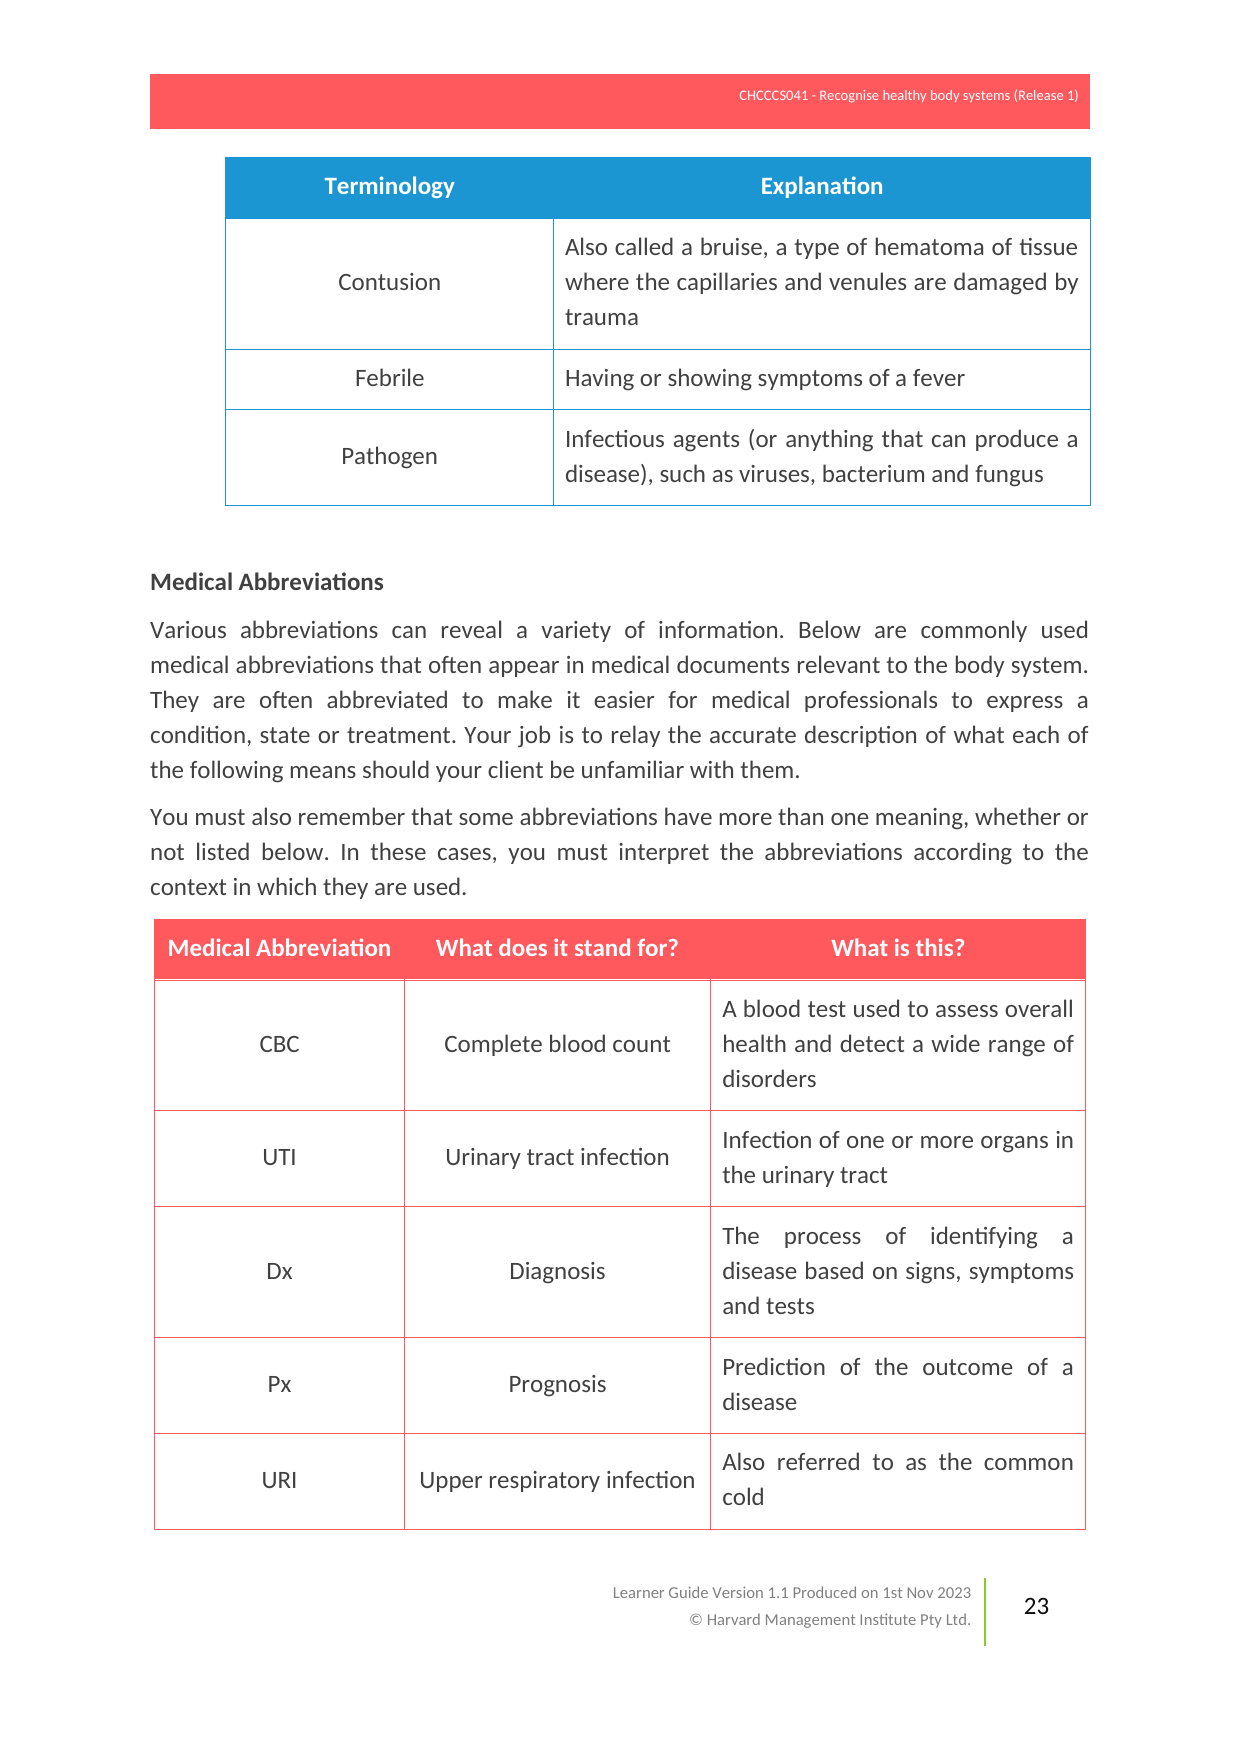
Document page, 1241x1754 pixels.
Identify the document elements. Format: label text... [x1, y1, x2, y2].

table_cell Febrile [226, 350, 553, 409]
table_cell Also called a bruise, a type of hematoma of tissue where the capillaries and venules are damaged by trauma [554, 219, 1090, 348]
table_cell Prognosis [405, 1338, 710, 1433]
table_header Terminology [226, 158, 553, 218]
table_cell UTI [155, 1111, 404, 1206]
table_cell Urinary tract infection [405, 1111, 710, 1206]
table_cell Upper respiratory infection [405, 1434, 710, 1529]
text Medical Abbreviations [150, 566, 1090, 597]
table_header What is this? [711, 920, 1085, 979]
table_header What does it stand for? [405, 920, 710, 979]
table_cell Px [155, 1338, 404, 1433]
table_cell Contusion [226, 219, 553, 348]
table_header Explanation [554, 158, 1090, 218]
table_cell Also referred to as the common cold [711, 1434, 1085, 1529]
table_cell Complete blood count [405, 981, 710, 1110]
table_header Medical Abbreviation [155, 920, 404, 979]
table_cell The process of identifying a disease based on signs, symptoms and tests [711, 1207, 1085, 1337]
table_cell Diagnosis [405, 1207, 710, 1337]
text You must also remember that some abbreviations have more than one meaning, whether or not listed below. In these cases, you must interpret the abbreviations according to the context in which they are used. [150, 801, 1090, 902]
table_cell Dx [155, 1207, 404, 1337]
table_cell A blood test used to assess overall health and detect a wide range of disorders [711, 981, 1085, 1110]
table_cell URI [155, 1434, 404, 1529]
table_cell Infectious agents (or anything that can produce a disease), such as viruses, bacterium and fungus [554, 410, 1090, 505]
table_cell CBC [155, 981, 404, 1110]
table_cell Infection of one or more organs in the urinary tract [711, 1111, 1085, 1206]
text Various abbreviations can reveal a variety of information. Below are commonly used medical abbreviations that often appear in medical documents relevant to the body system. They are often abbreviated to make it easier for medical professionals to express a condition, state or treatment. Your job is to relay the accurate description of what each of the following means should your client be unfamiliar with them. [150, 614, 1090, 784]
table_cell Prediction of the outcome of a disease [711, 1338, 1085, 1433]
table_cell Having or showing symptoms of a fever [554, 350, 1090, 409]
table_cell Pathogen [226, 410, 553, 505]
